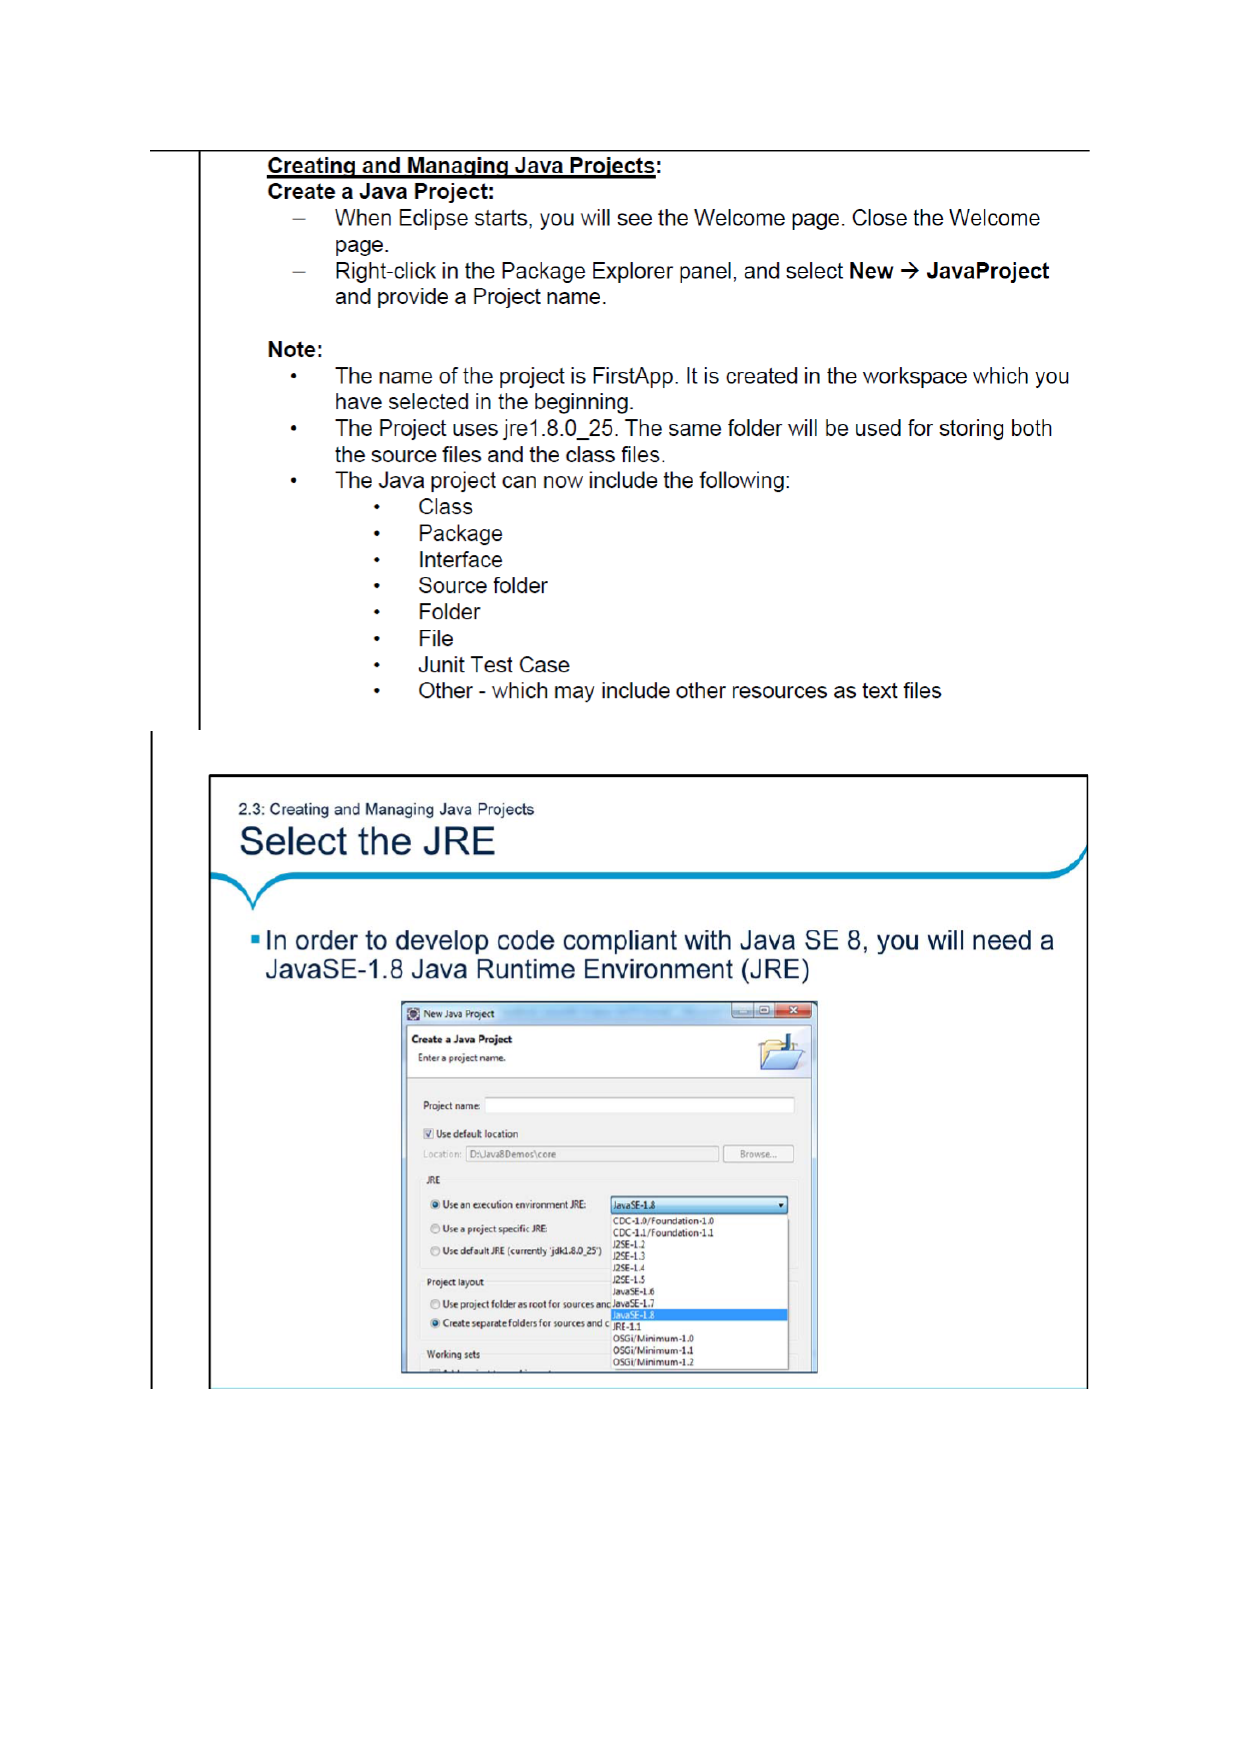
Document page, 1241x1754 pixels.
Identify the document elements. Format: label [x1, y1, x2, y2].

picture [150, 150, 1090, 730]
picture [150, 731, 1089, 1389]
